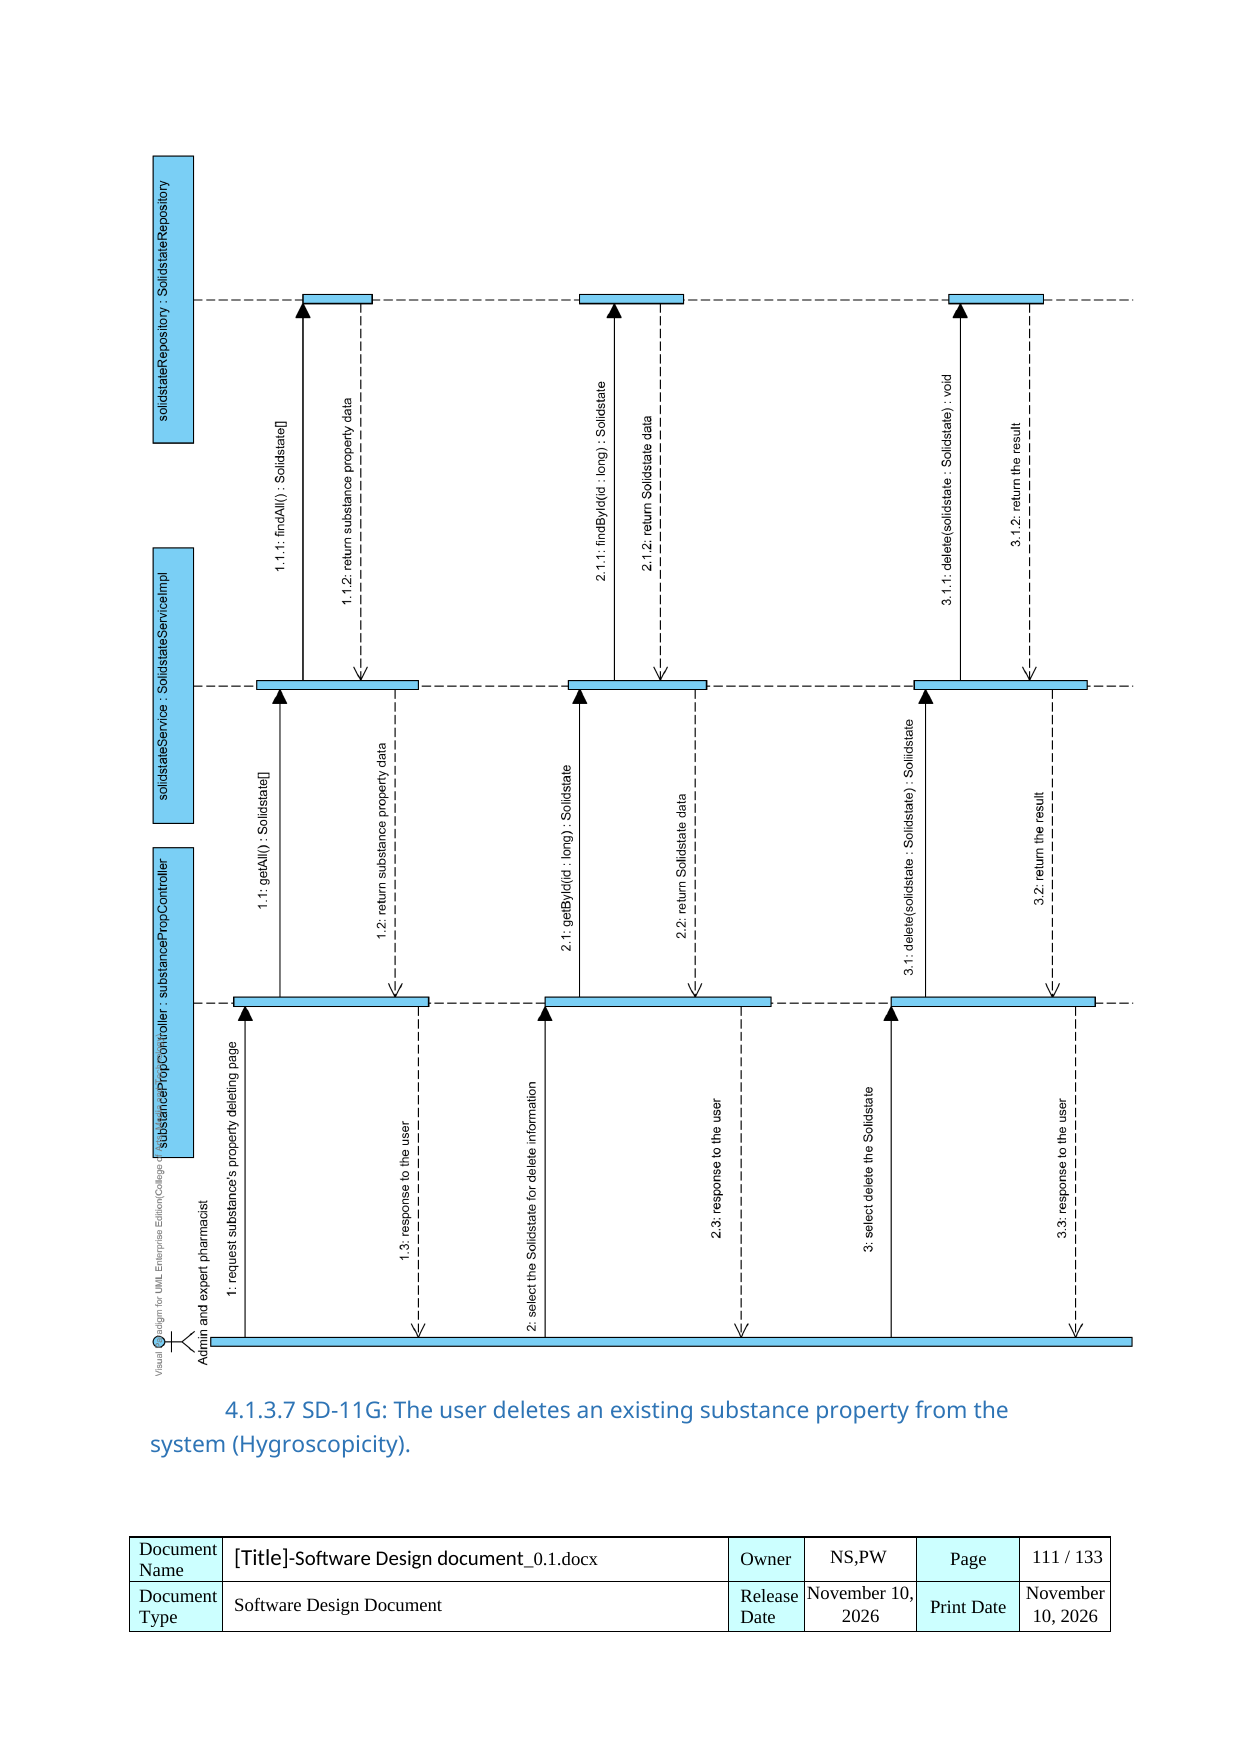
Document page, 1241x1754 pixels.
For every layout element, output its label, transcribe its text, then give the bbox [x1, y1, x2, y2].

picture [152, 152, 1137, 1376]
subtitle 4.1.3.7 SD-11G: The user deletes an existing substance property from the system (Hygroscopicity). [150, 1394, 1090, 1459]
